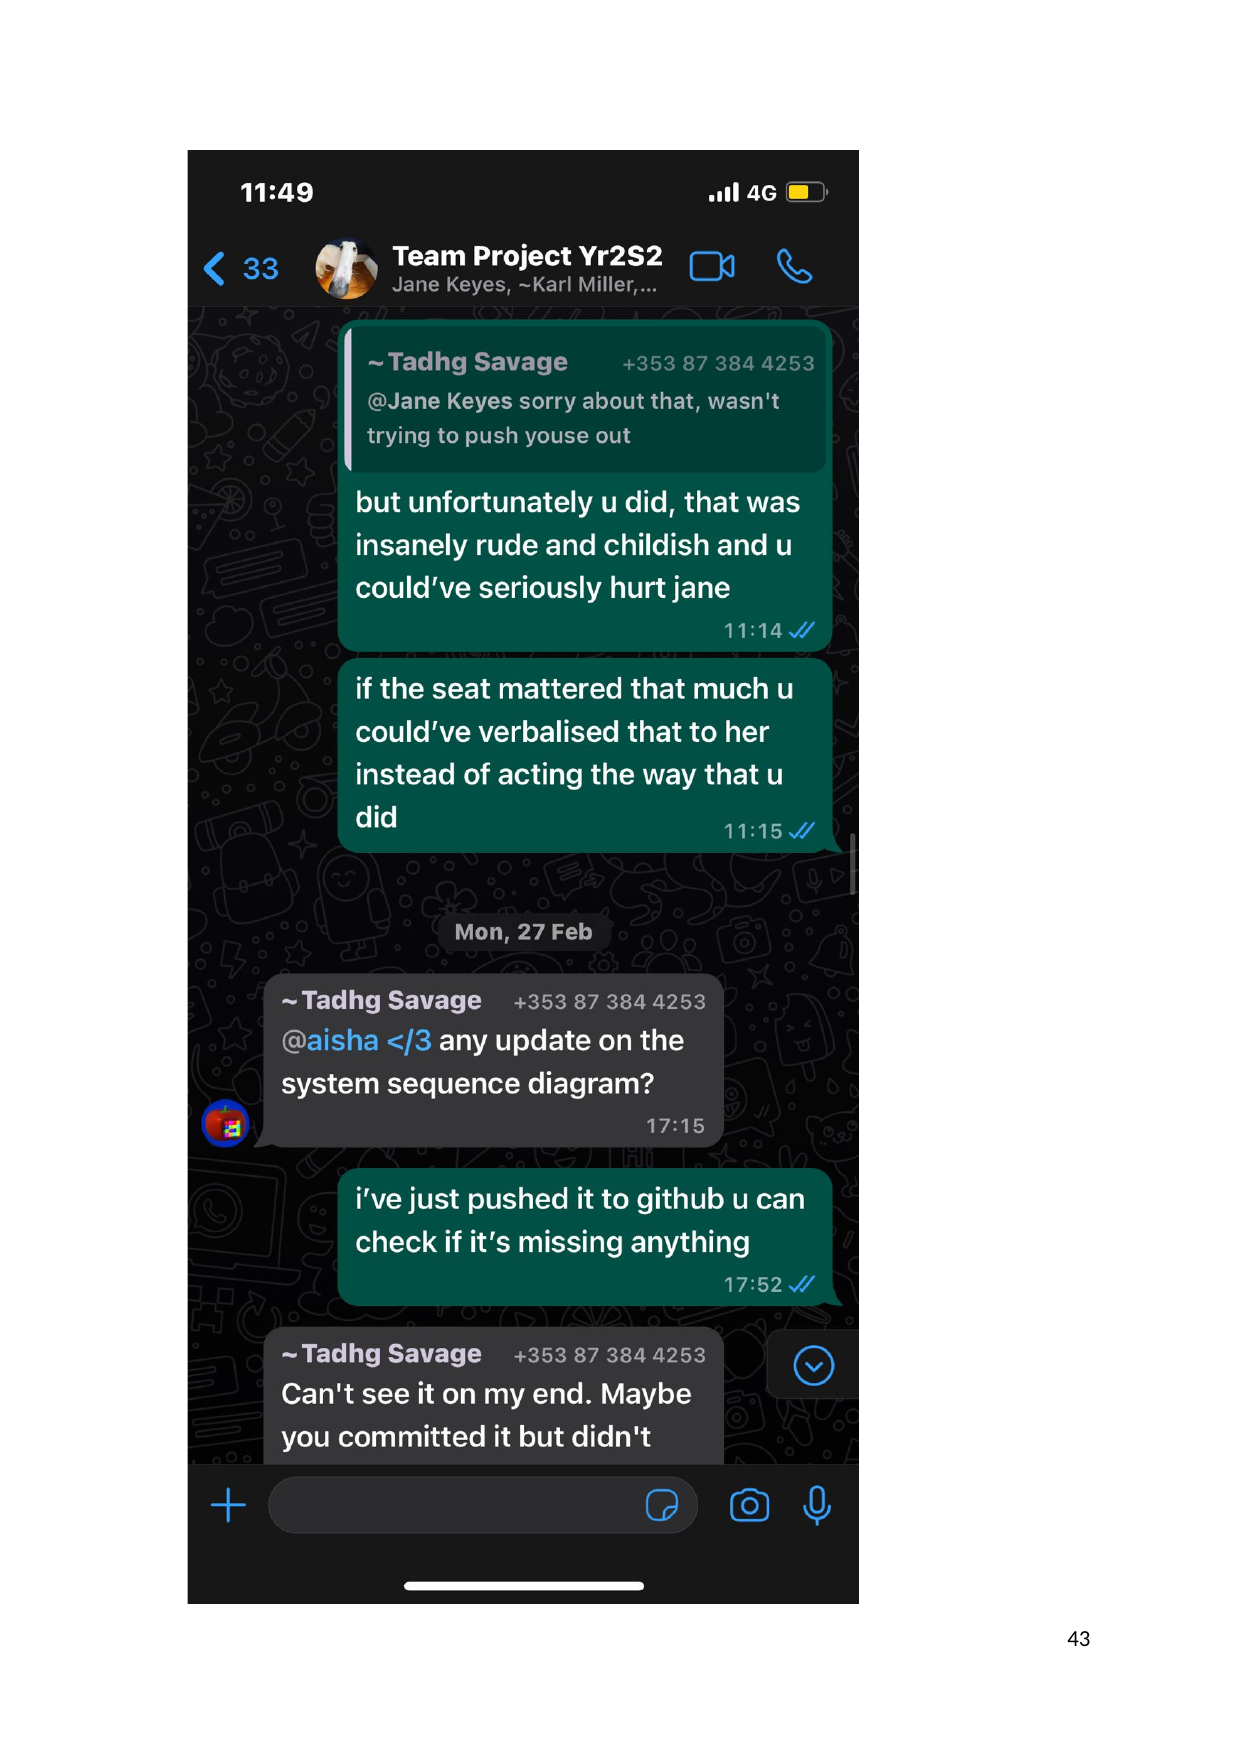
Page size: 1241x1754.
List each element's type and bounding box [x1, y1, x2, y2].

picture [187, 150, 859, 1604]
